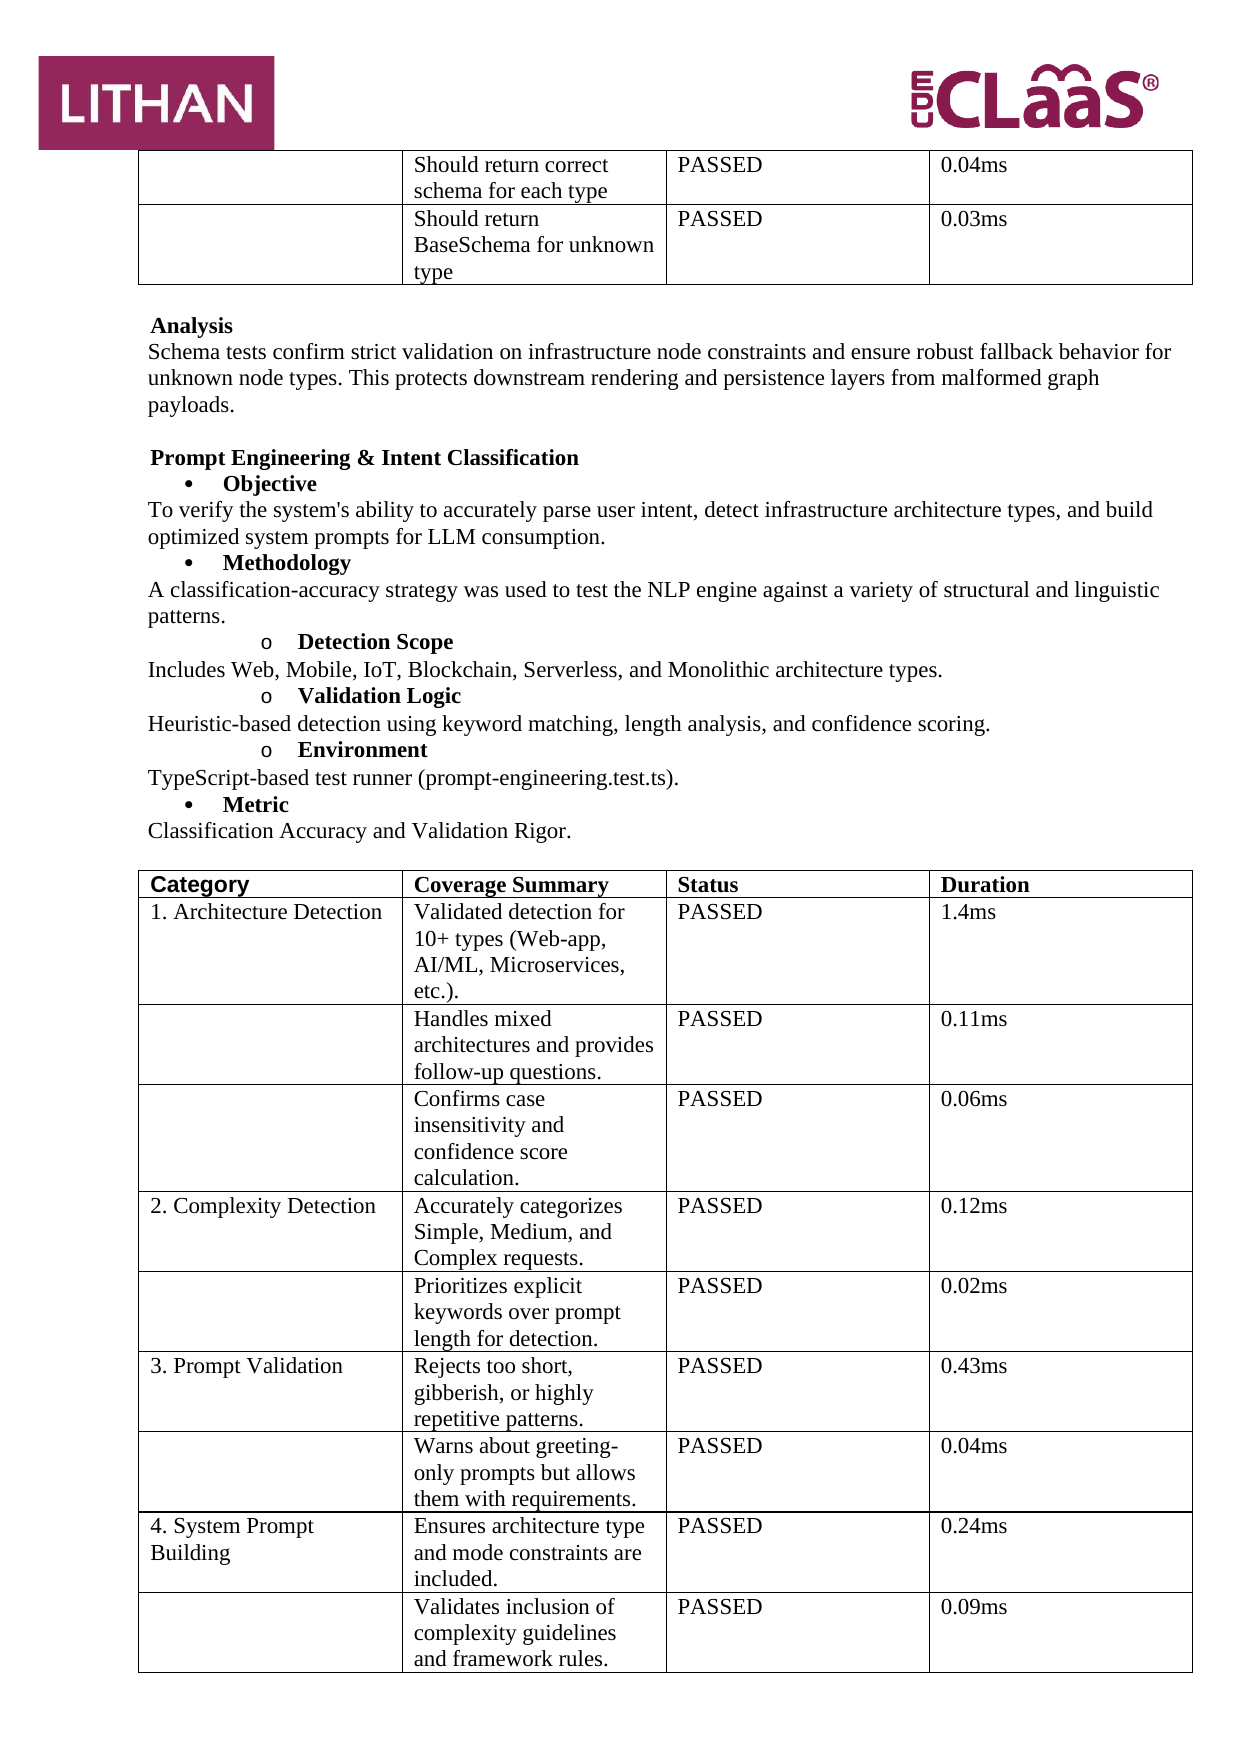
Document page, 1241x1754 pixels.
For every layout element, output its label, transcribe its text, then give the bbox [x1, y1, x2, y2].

table_cell [139, 1432, 402, 1511]
text A classification-accuracy strategy was used to test the NLP engine against a variety of structural and linguistic patterns. [148, 576, 1181, 628]
table_cell PASSED [667, 1352, 929, 1431]
table_cell [139, 1085, 402, 1191]
table_cell 3. Prompt Validation [139, 1352, 402, 1431]
table_cell Warns about greeting-only prompts but allows them with requirements. [403, 1432, 666, 1511]
text TypeScript-based test runner (prompt-engineering.test.ts). [148, 764, 1181, 791]
subtitle Objective [185, 470, 1181, 496]
table_cell Ensures architecture type and mode constraints are included. [403, 1513, 666, 1592]
table_cell 0.11ms [930, 1005, 1192, 1084]
table_cell 0.06ms [930, 1085, 1192, 1191]
table_header Category [139, 871, 402, 897]
subtitle Environment [260, 737, 1181, 764]
table_header Duration [930, 871, 1192, 897]
table_cell PASSED [667, 205, 929, 284]
table_cell [139, 1272, 402, 1351]
table_cell [139, 205, 402, 284]
subtitle Metric [185, 791, 1181, 817]
table_cell 1. Architecture Detection [139, 898, 402, 1004]
text Schema tests confirm strict validation on infrastructure node constraints and ensure robust fallback behavior for unknown node types. This protects downstream rendering and persistence layers from malformed graph payloads. [148, 338, 1181, 417]
table_cell PASSED [667, 1513, 929, 1592]
subtitle Validation Logic [260, 682, 1181, 710]
table_header Status [667, 871, 929, 897]
table_cell PASSED [667, 1085, 929, 1191]
table_cell 0.43ms [930, 1352, 1192, 1431]
table_header Coverage Summary [403, 871, 666, 897]
table_cell PASSED [667, 1272, 929, 1351]
table_cell PASSED [667, 1593, 929, 1672]
subtitle Analysis [150, 312, 1181, 338]
text Heuristic-based detection using keyword matching, length analysis, and confidence scoring. [148, 710, 1181, 736]
table_cell PASSED [667, 898, 929, 1004]
text Includes Web, Mobile, IoT, Blockchain, Serverless, and Monolithic architecture types. [148, 656, 1181, 682]
table_cell 0.04ms [930, 151, 1192, 204]
table_cell Validated detection for 10+ types (Web-app, AI/ML, Microservices, etc.). [403, 898, 666, 1004]
table_cell Accurately categorizes Simple, Medium, and Complex requests. [403, 1192, 666, 1271]
table_cell Prioritizes explicit keywords over prompt length for detection. [403, 1272, 666, 1351]
table_cell Should return BaseSchema for unknown type [403, 205, 666, 284]
subtitle Methodology [185, 549, 1181, 576]
table_cell 0.24ms [930, 1513, 1192, 1592]
table_cell Handles mixed architectures and provides follow-up questions. [403, 1005, 666, 1084]
table_cell PASSED [667, 1192, 929, 1271]
subtitle Detection Scope [260, 628, 1181, 656]
table_cell 1.4ms [930, 898, 1192, 1004]
picture [911, 64, 1159, 128]
text To verify the system's ability to accurately parse user intent, detect infrastructure architecture types, and build optimized system prompts for LLM consumption. [148, 496, 1181, 549]
table_cell 0.04ms [930, 1432, 1192, 1511]
table_cell Rejects too short, gibberish, or highly repetitive patterns. [403, 1352, 666, 1431]
table_cell [139, 1005, 402, 1084]
table_cell 0.03ms [930, 205, 1192, 284]
table_cell Should return correct schema for each type [403, 151, 666, 204]
table_cell PASSED [667, 151, 929, 204]
subtitle Prompt Engineering & Intent Classification [150, 444, 1181, 470]
table_cell 0.02ms [930, 1272, 1192, 1351]
table_cell Confirms case insensitivity and confidence score calculation. [403, 1085, 666, 1191]
table_cell 0.09ms [930, 1593, 1192, 1672]
text Classification Accuracy and Validation Rigor. [148, 817, 1181, 843]
table_cell 4. System Prompt Building [139, 1513, 402, 1592]
table_cell PASSED [667, 1005, 929, 1084]
table_cell 2. Complexity Detection [139, 1192, 402, 1271]
table_cell [139, 1593, 402, 1672]
table_cell 0.12ms [930, 1192, 1192, 1271]
table_cell PASSED [667, 1432, 929, 1511]
table_cell Validates inclusion of complexity guidelines and framework rules. [403, 1593, 666, 1672]
table_cell [139, 151, 402, 204]
picture [38, 56, 275, 150]
